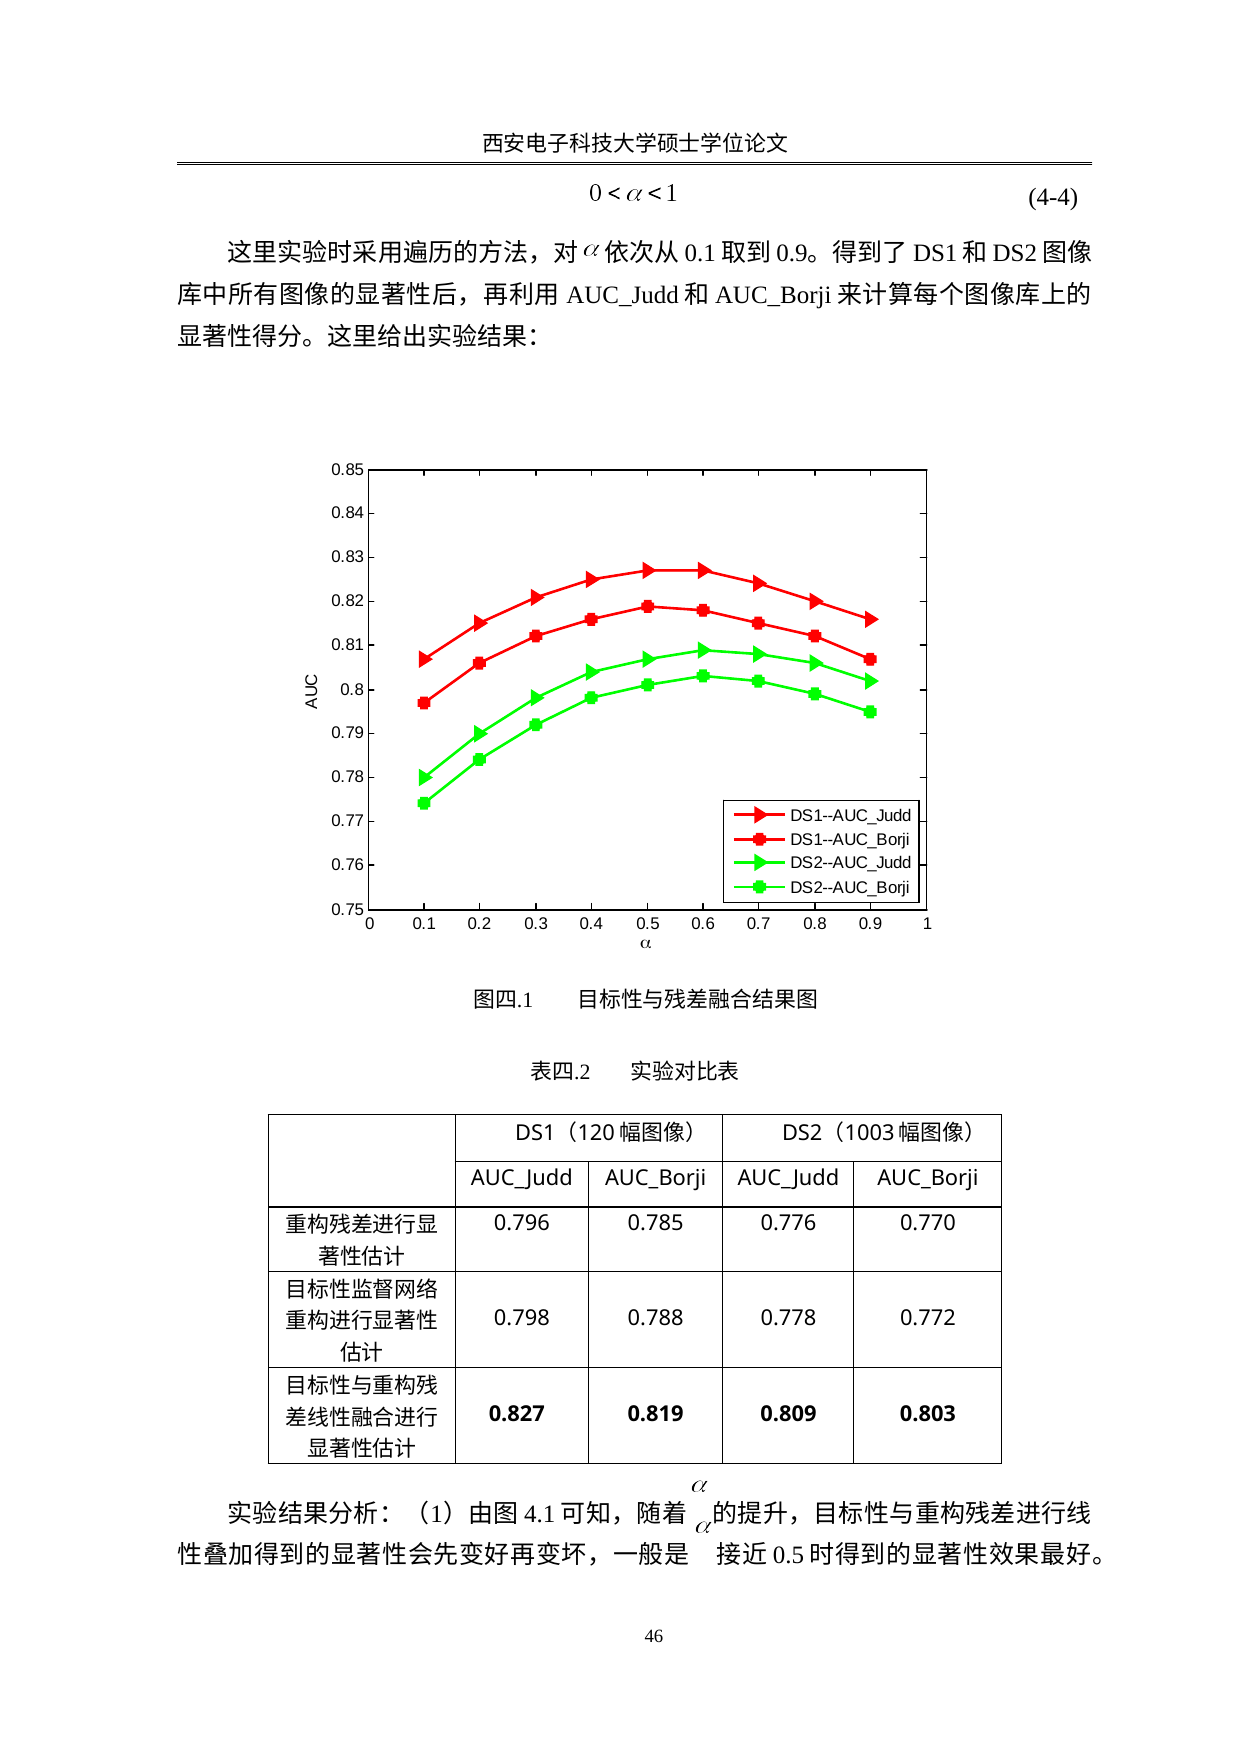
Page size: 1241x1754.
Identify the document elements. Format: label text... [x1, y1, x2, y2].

text (4-4) [177, 177, 1078, 211]
table_cell AUC_Judd [723, 1162, 853, 1206]
table_cell 重构残差进行显著性估计 [269, 1208, 455, 1271]
table_cell 0.803 [854, 1368, 1001, 1463]
table_cell 0.770 [854, 1208, 1001, 1271]
table_cell AUC_Borji [854, 1162, 1001, 1206]
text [177, 1489, 1092, 1572]
table_cell 目标性监督网络重构进行显著性估计 [269, 1272, 455, 1367]
table_cell 0.772 [854, 1272, 1001, 1367]
table_header [269, 1115, 455, 1206]
table_cell 0.819 [589, 1368, 722, 1463]
table_cell 0.785 [589, 1208, 722, 1271]
text 实验对比表 [177, 1054, 1092, 1086]
table_cell 0.778 [723, 1272, 853, 1367]
table_cell AUC_Judd [456, 1162, 588, 1206]
table_cell 0.776 [723, 1208, 853, 1271]
table_cell 0.788 [589, 1272, 722, 1367]
table_header DS2（1003幅图像） [723, 1115, 1001, 1161]
table_cell AUC_Borji [589, 1162, 722, 1206]
text 这里实验时采用遍历的方法，对依次从0.1取到0.9。得到了DS1和DS2图像库中所有图像的显著性后，再利用AUC_Judd和AUC_Borji来计算每个图像库上的显著性得分。这里给出实验结果： [177, 228, 1092, 353]
table_cell 0.796 [456, 1208, 588, 1271]
text 目标性与残差融合结果图 [202, 982, 1067, 1013]
table_cell 目标性与重构残差线性融合进行显著性估计 [269, 1368, 455, 1463]
table_header DS1（120幅图像） [456, 1115, 722, 1161]
table_cell 0.798 [456, 1272, 588, 1367]
table_cell 0.827 [456, 1368, 588, 1463]
table_cell 0.809 [723, 1368, 853, 1463]
